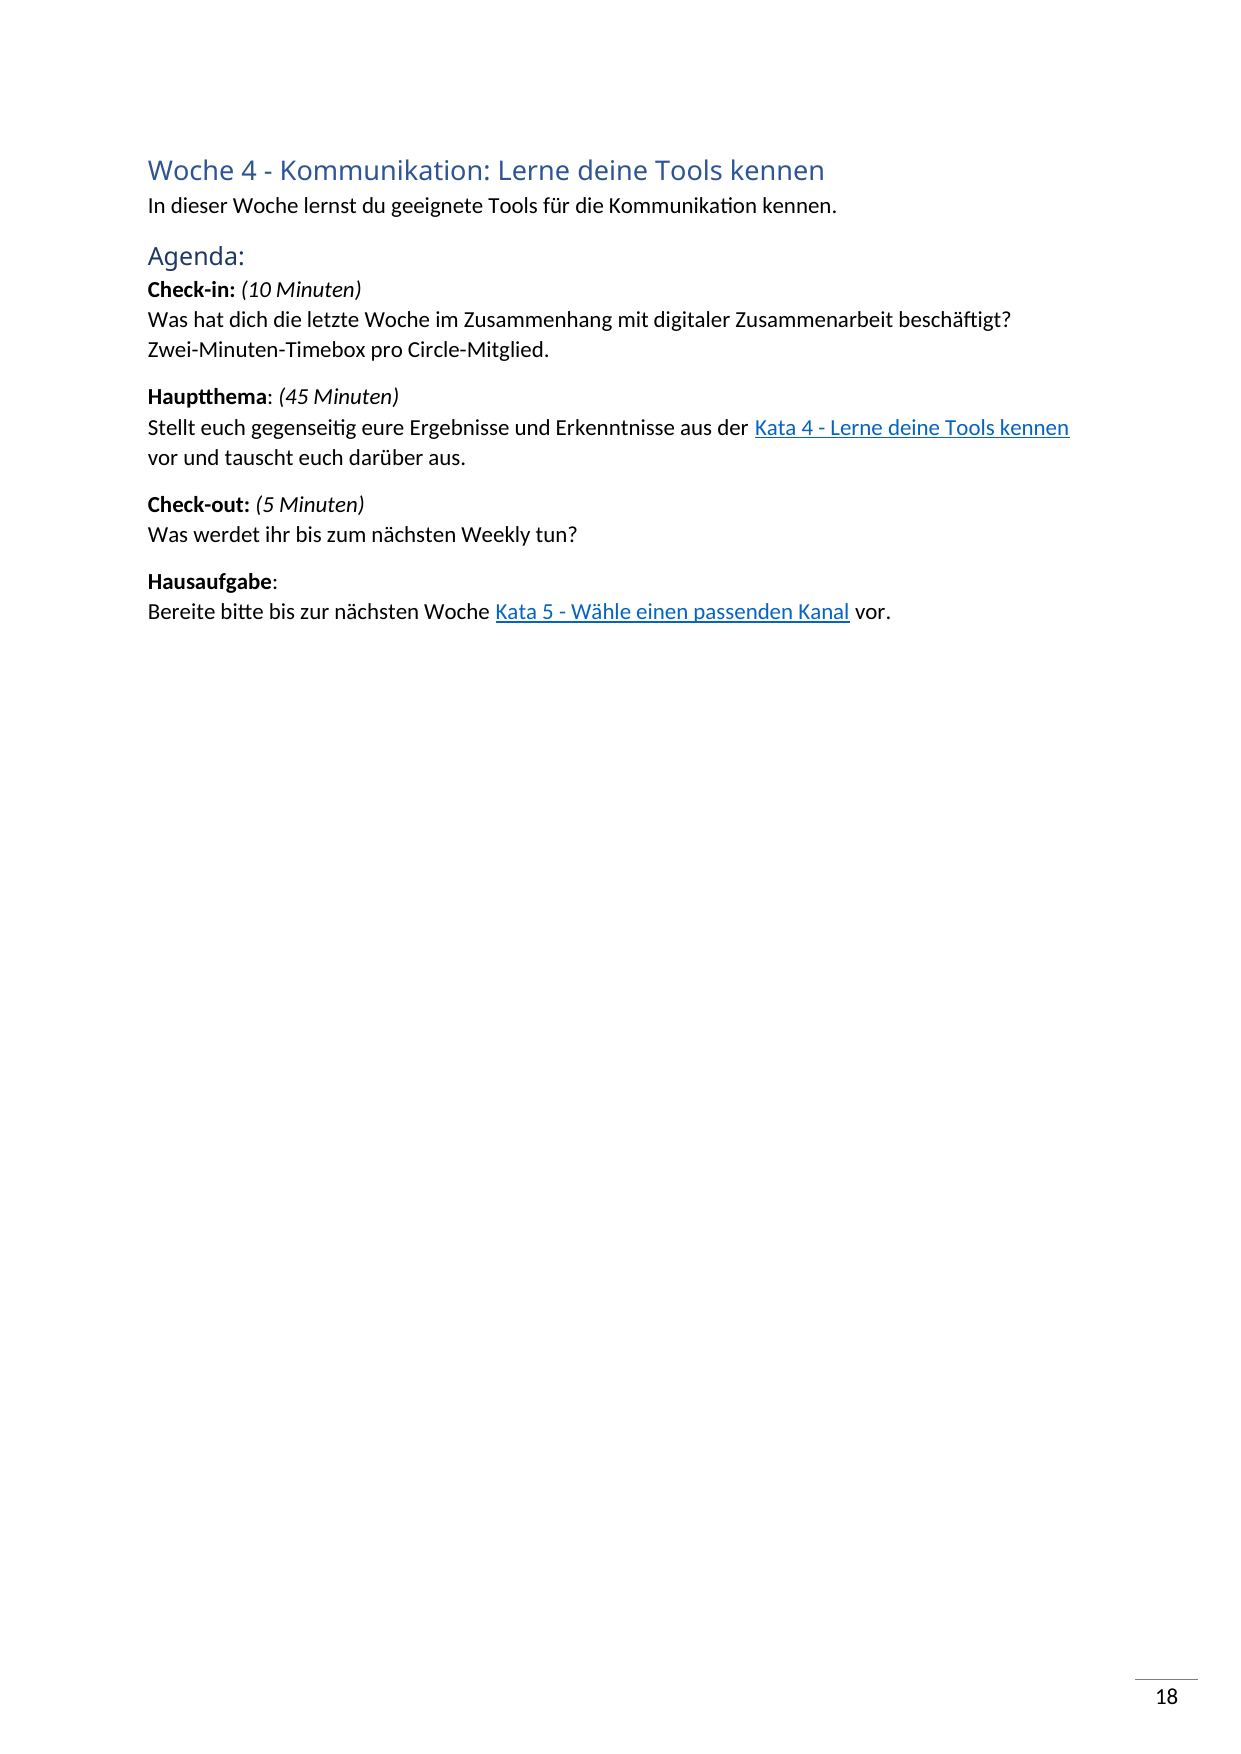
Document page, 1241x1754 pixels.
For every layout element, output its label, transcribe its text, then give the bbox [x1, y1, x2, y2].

subtitle Agenda: [148, 238, 1093, 272]
text Hauptthema: (45 Minuten) Stellt euch gegenseitig eure Ergebnisse und Erkenntnisse aus der Kata 4 - Lerne deine Tools kennen vor und tauscht euch darüber aus. [148, 382, 1093, 471]
text Hausaufgabe: Bereite bitte bis zur nächsten Woche Kata 5 - Wähle einen passenden Kanal vor. [148, 567, 1093, 625]
text Check-in: (10 Minuten) Was hat dich die letzte Woche im Zusammenhang mit digitaler Zusammenarbeit beschäftigt? Zwei-Minuten-Timebox pro Circle-Mitglied. [148, 275, 1093, 364]
text In dieser Woche lernst du geeignete Tools für die Kommunikation kennen. [148, 192, 1093, 219]
text Check-out: (5 Minuten) Was werdet ihr bis zum nächsten Weekly tun? [148, 490, 1093, 548]
subtitle Woche 4 - Kommunikation: Lerne deine Tools kennen [148, 152, 1093, 189]
